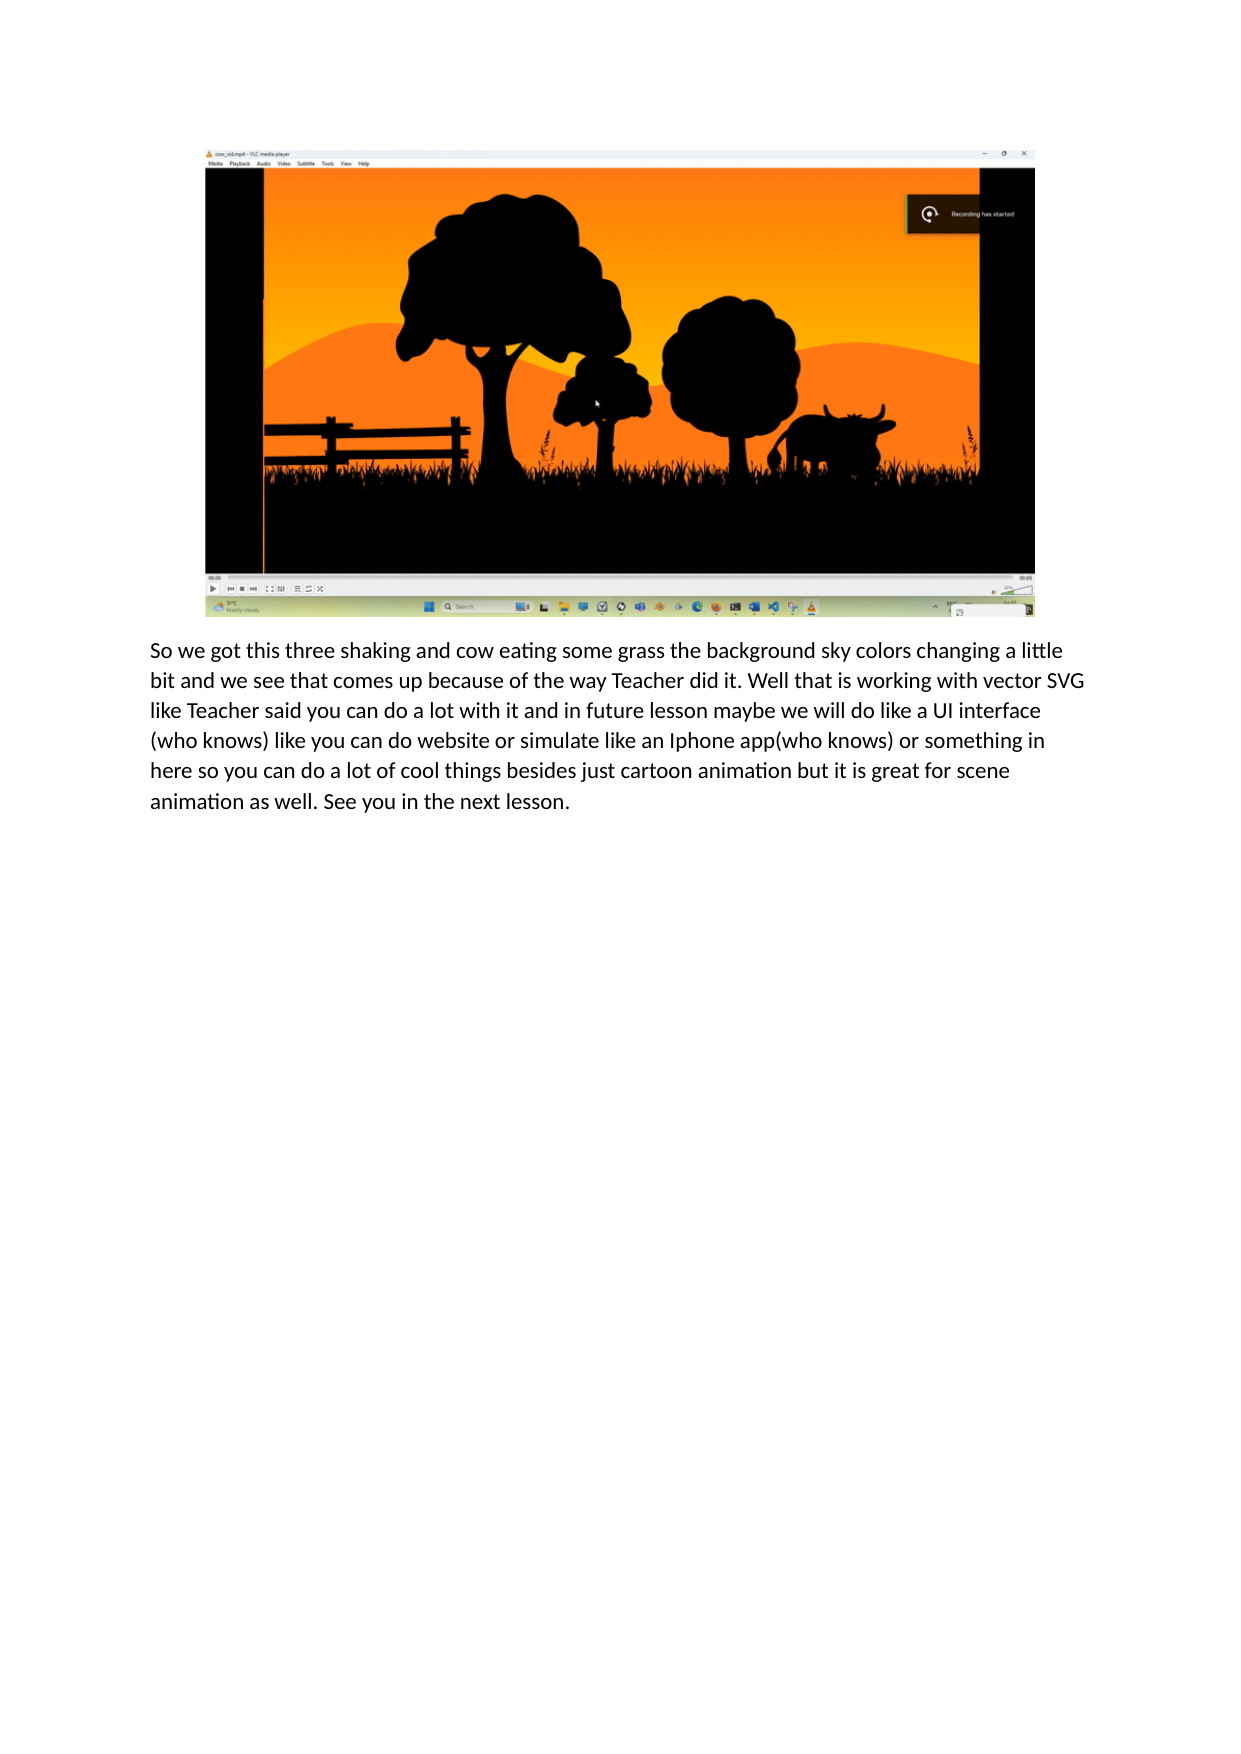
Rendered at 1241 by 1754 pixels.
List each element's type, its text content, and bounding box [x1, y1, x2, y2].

text So we got this three shaking and cow eating some grass the background sky colors changing a little bit and we see that comes up because of the way Teacher did it. Well that is working with vector SVG like Teacher said you can do a lot with it and in future lesson maybe we will do like a UI interface (who knows) like you can do website or simulate like an Iphone app(who knows) or something in here so you can do a lot of cool things besides just cartoon animation but it is great for scene animation as well. See you in the next lesson. [150, 636, 1090, 815]
picture [205, 150, 1035, 617]
